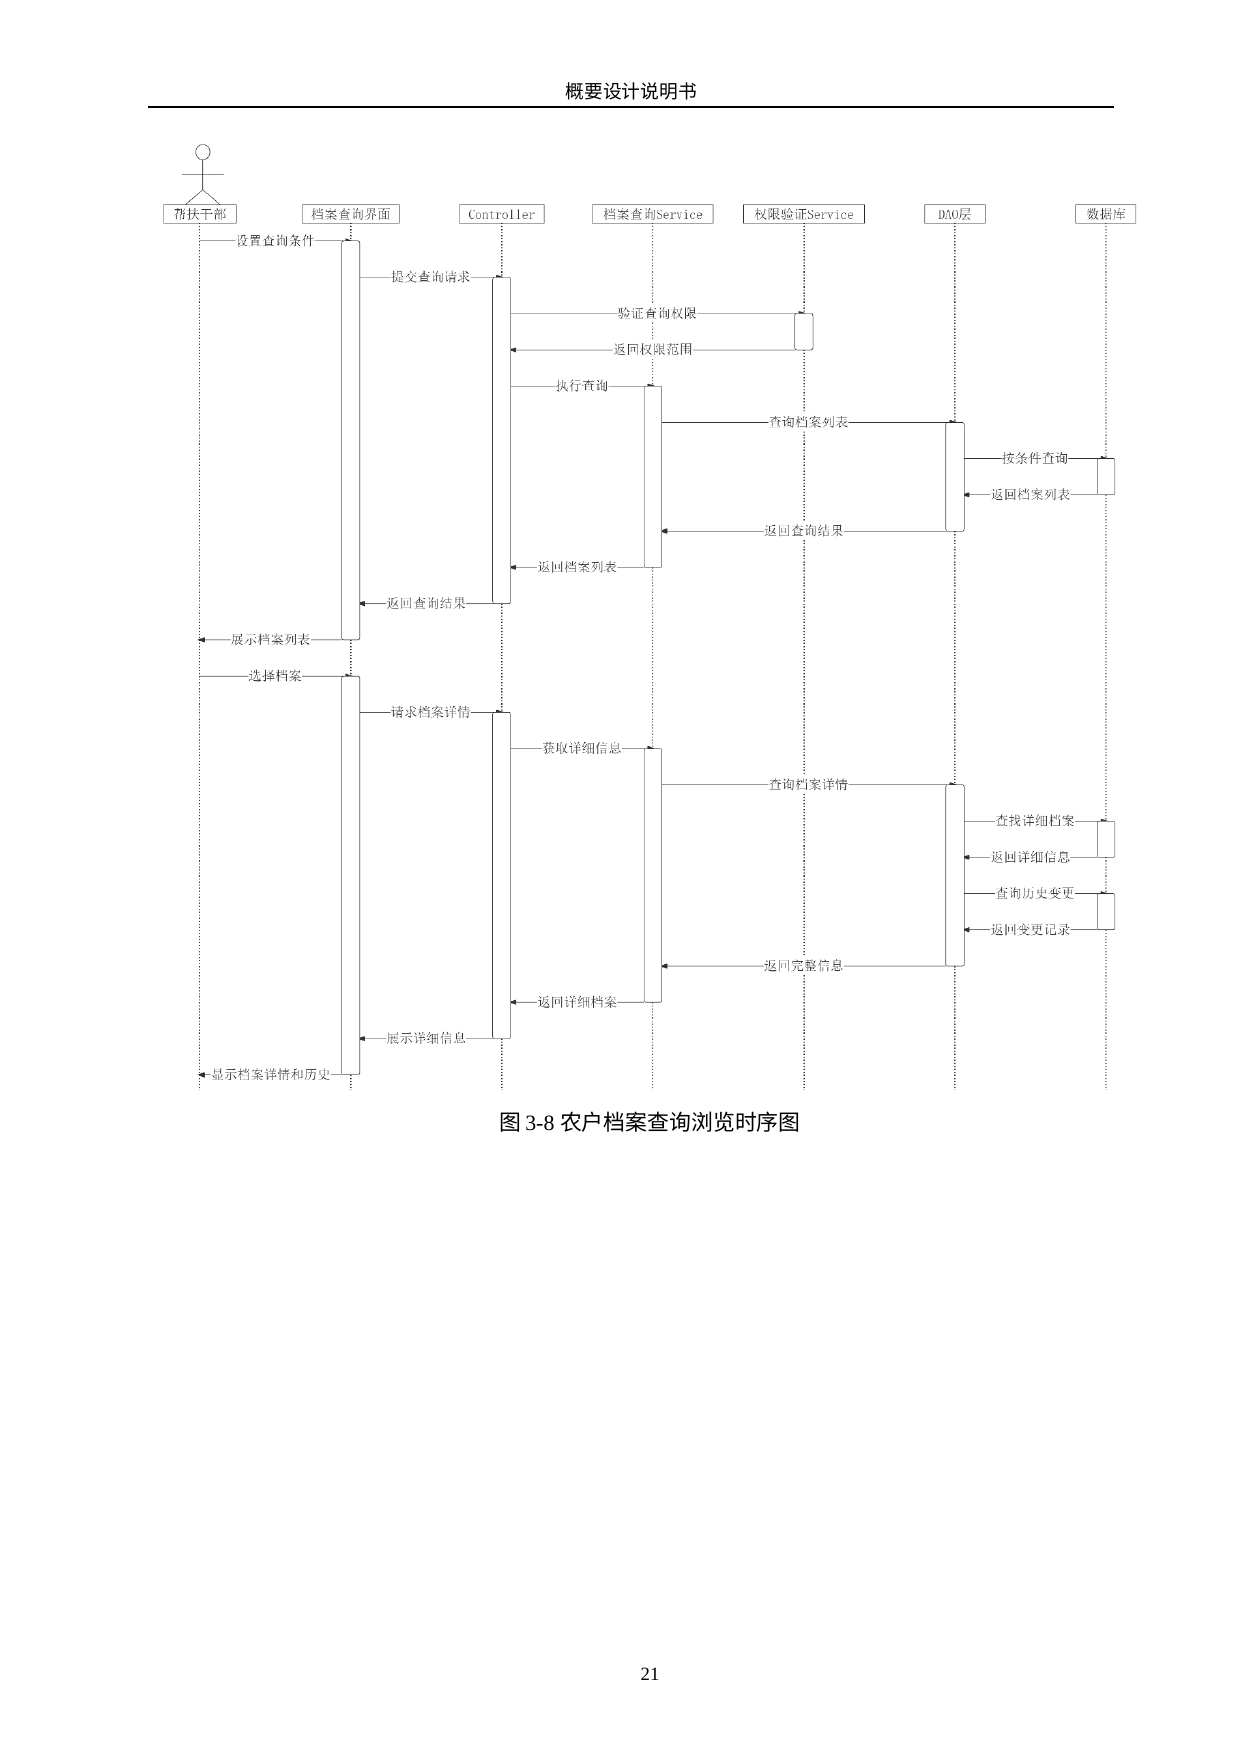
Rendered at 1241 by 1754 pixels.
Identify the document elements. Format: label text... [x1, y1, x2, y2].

text 图3-8 农户档案查询浏览时序图 [148, 1104, 1152, 1137]
picture [148, 129, 1151, 1105]
